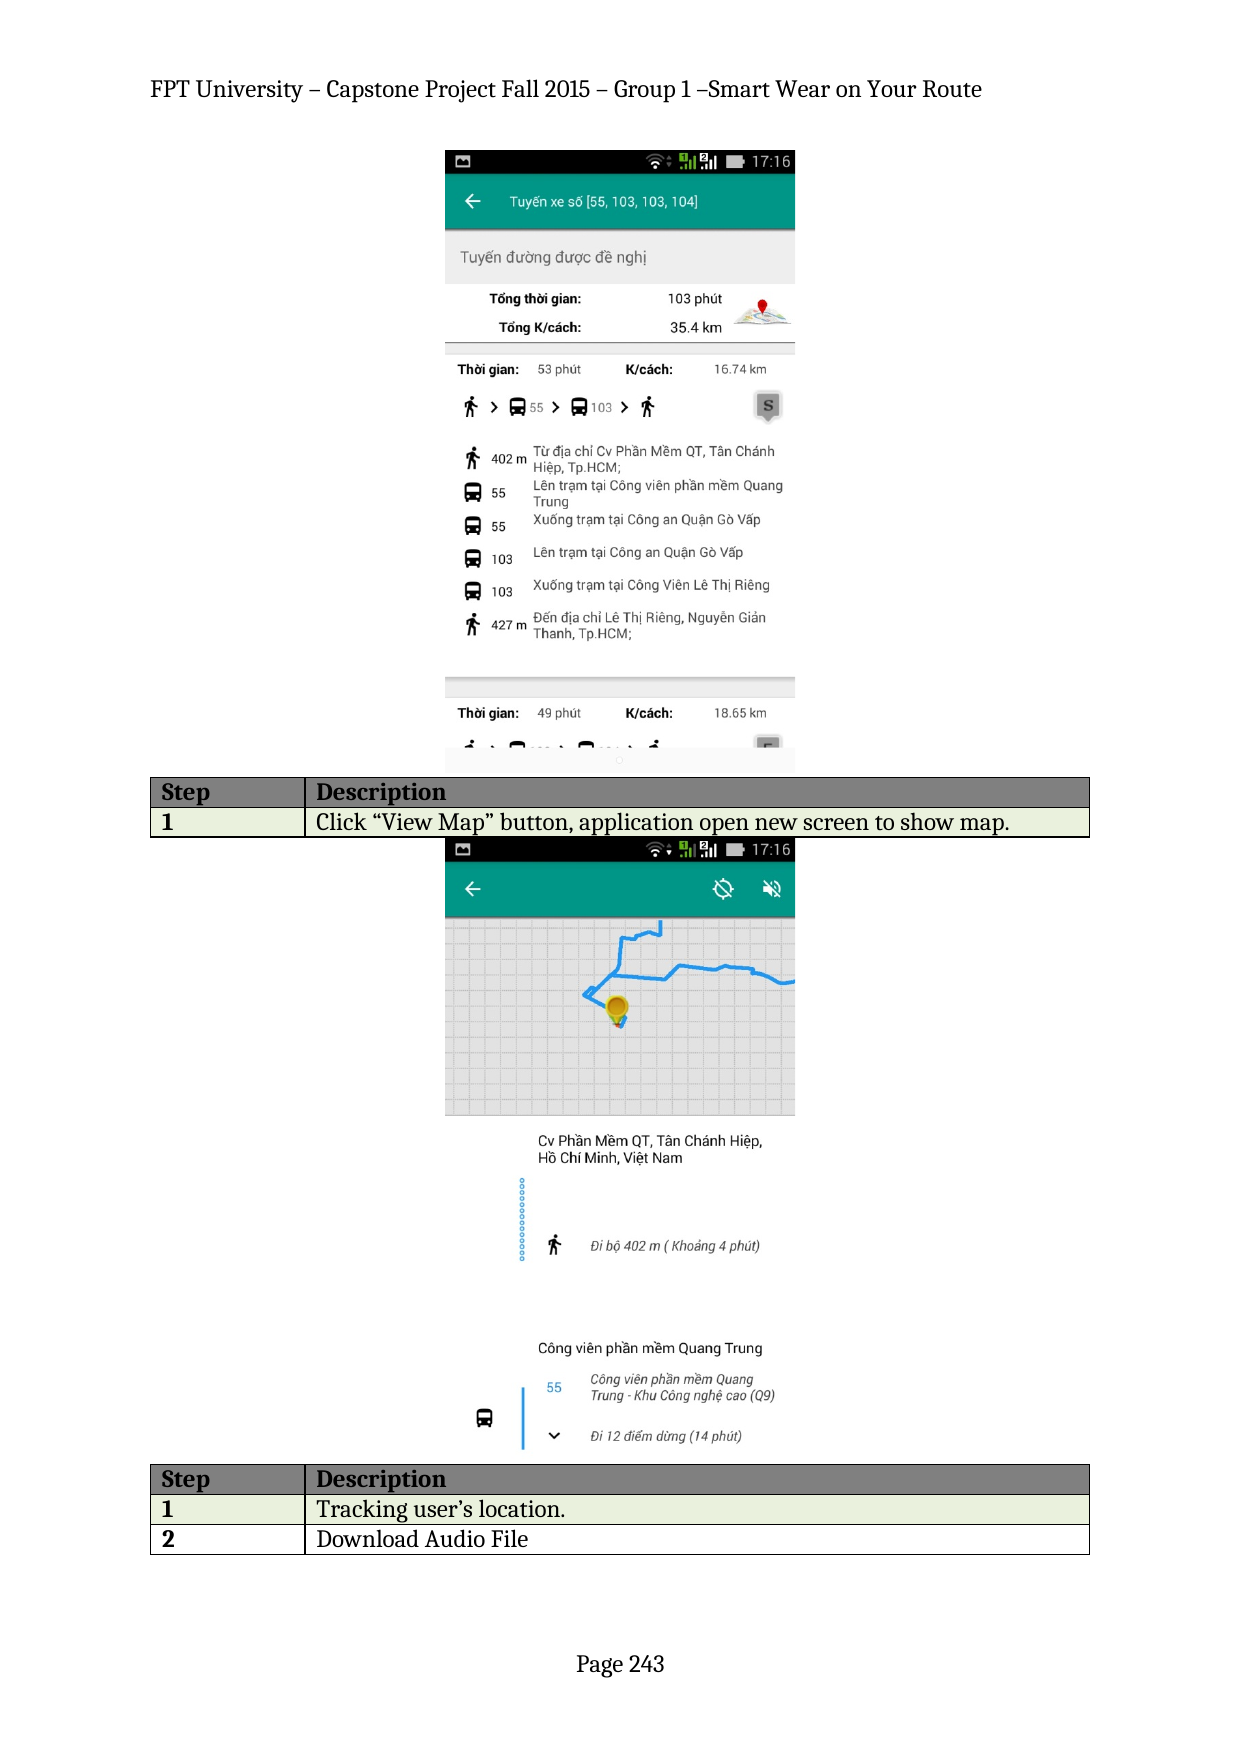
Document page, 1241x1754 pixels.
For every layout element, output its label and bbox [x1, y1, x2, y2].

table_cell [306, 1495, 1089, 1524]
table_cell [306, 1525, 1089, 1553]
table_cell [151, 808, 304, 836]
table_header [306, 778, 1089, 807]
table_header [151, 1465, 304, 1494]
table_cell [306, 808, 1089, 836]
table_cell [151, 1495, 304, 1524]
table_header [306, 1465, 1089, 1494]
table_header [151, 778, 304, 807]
picture [445, 150, 796, 773]
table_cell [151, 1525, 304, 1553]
picture [445, 837, 796, 1460]
